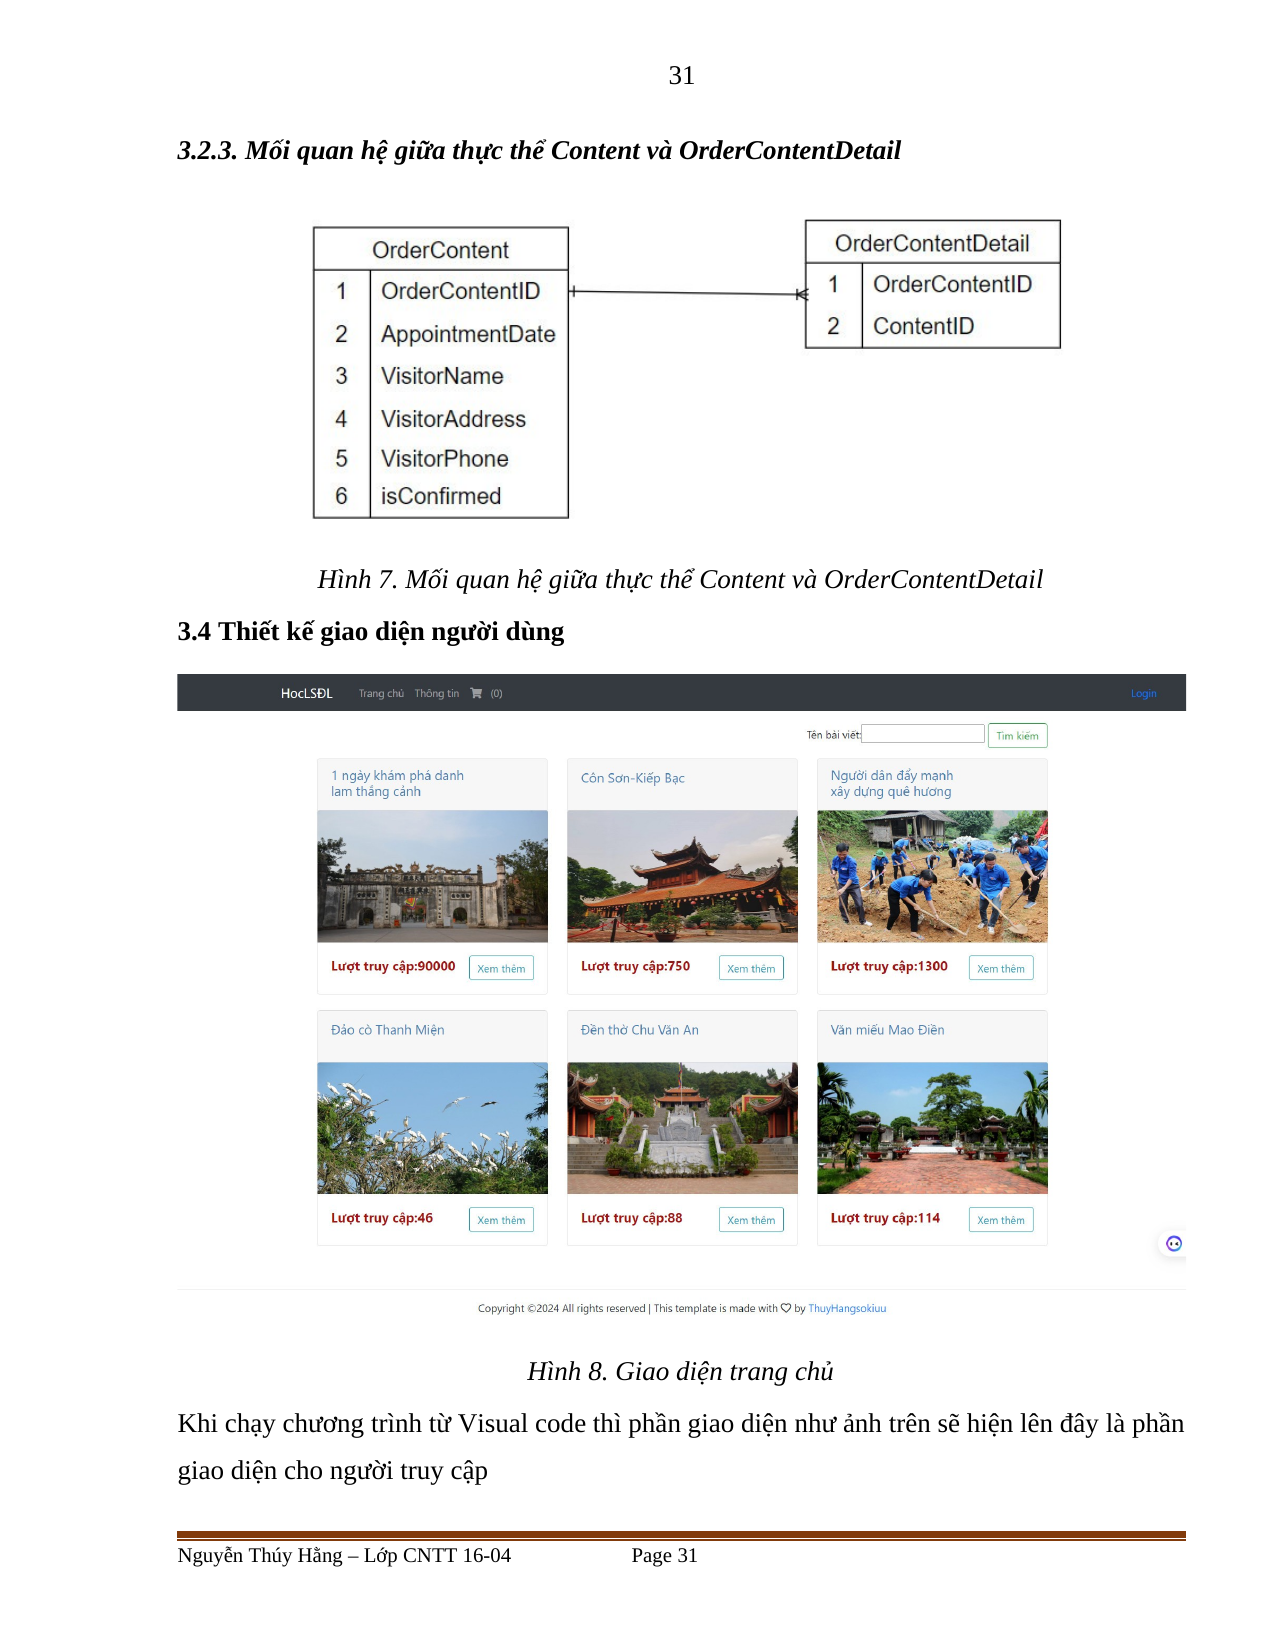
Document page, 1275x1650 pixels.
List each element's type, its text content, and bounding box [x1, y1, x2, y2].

subtitle 3.4 Thiết kế giao diện người dùng [177, 616, 1186, 647]
subtitle 3.2.3. Mối quan hệ giữa thực thể Content và OrderContentDetail [177, 134, 1186, 165]
text Hình 8. Giao diện trang chủ [177, 1356, 1186, 1387]
picture [177, 674, 1187, 1328]
text Hình 7. Mối quan hệ giữa thực thể Content và OrderContentDetail [177, 563, 1186, 595]
picture [285, 193, 1078, 536]
text Khi chạy chương trình từ Visual code thì phần giao diện như ảnh trên sẽ hiện lên đây là phần giao diện cho người truy cập [177, 1407, 1186, 1485]
